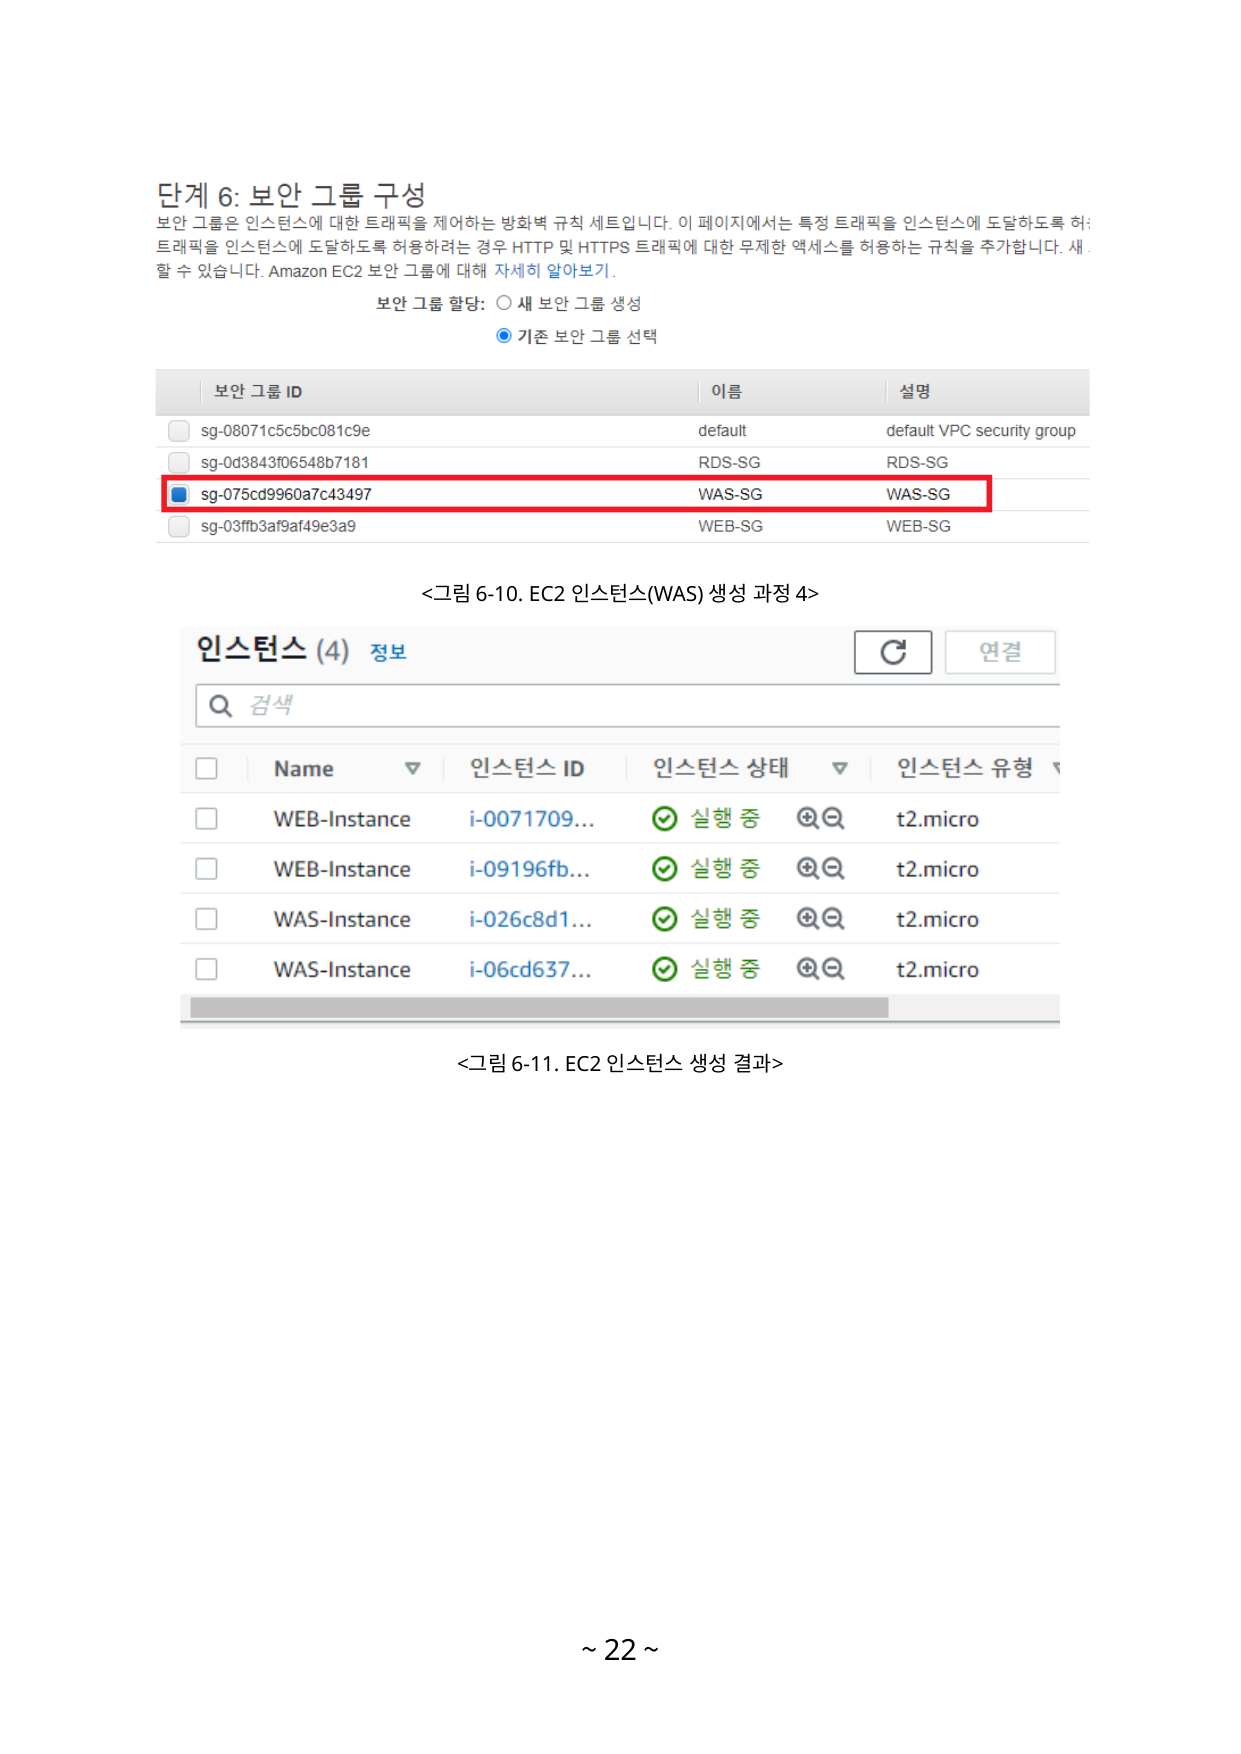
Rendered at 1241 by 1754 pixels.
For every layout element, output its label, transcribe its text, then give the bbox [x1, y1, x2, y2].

picture [150, 177, 1090, 559]
text <그림6-11. EC2 인스턴스 생성 결과> [150, 1047, 1090, 1077]
picture [180, 626, 1060, 1029]
text <그림6-10. EC2 인스턴스(WAS) 생성 과정4> [150, 577, 1090, 608]
